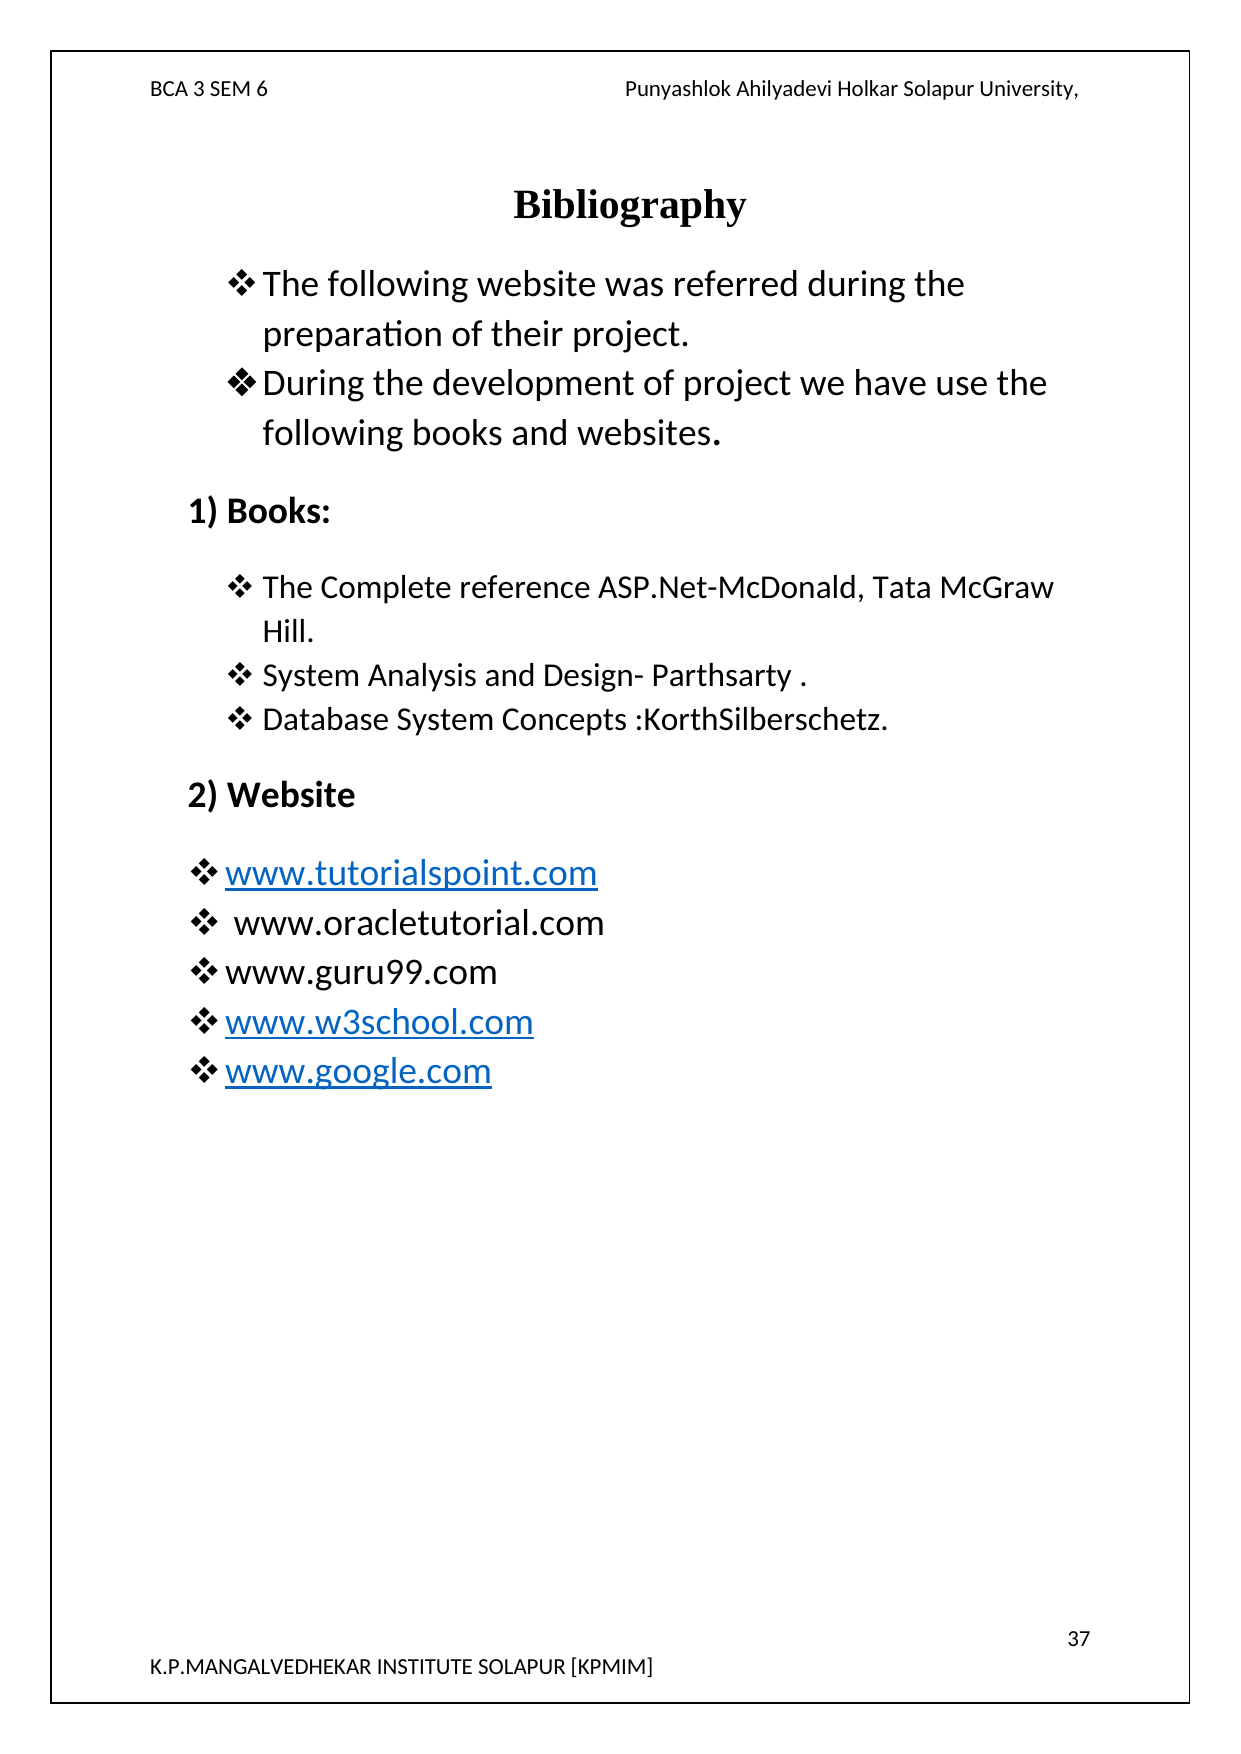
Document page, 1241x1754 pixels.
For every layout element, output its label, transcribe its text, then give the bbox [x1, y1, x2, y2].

list www.oracletutorial.com [187, 899, 1072, 945]
list www.guru99.com [187, 948, 1072, 994]
list During the development of project we have use the following books and websites. [225, 359, 1072, 454]
text 2) Website [187, 771, 1072, 817]
text 1) Books: [187, 487, 1072, 533]
list www.tutorialspoint.com [187, 849, 1072, 895]
text Bibliography [187, 179, 1072, 227]
list System Analysis and Design- Parthsarty . [225, 654, 1072, 694]
list Database System Concepts :KorthSilberschetz. [225, 698, 1072, 738]
list The Complete reference ASP.Net-McDonald, Tata McGraw Hill. [225, 566, 1072, 650]
list The following website was referred during the preparation of their project. [225, 260, 1072, 355]
list www.google.com [187, 1047, 1072, 1093]
list www.w3school.com [187, 998, 1072, 1044]
